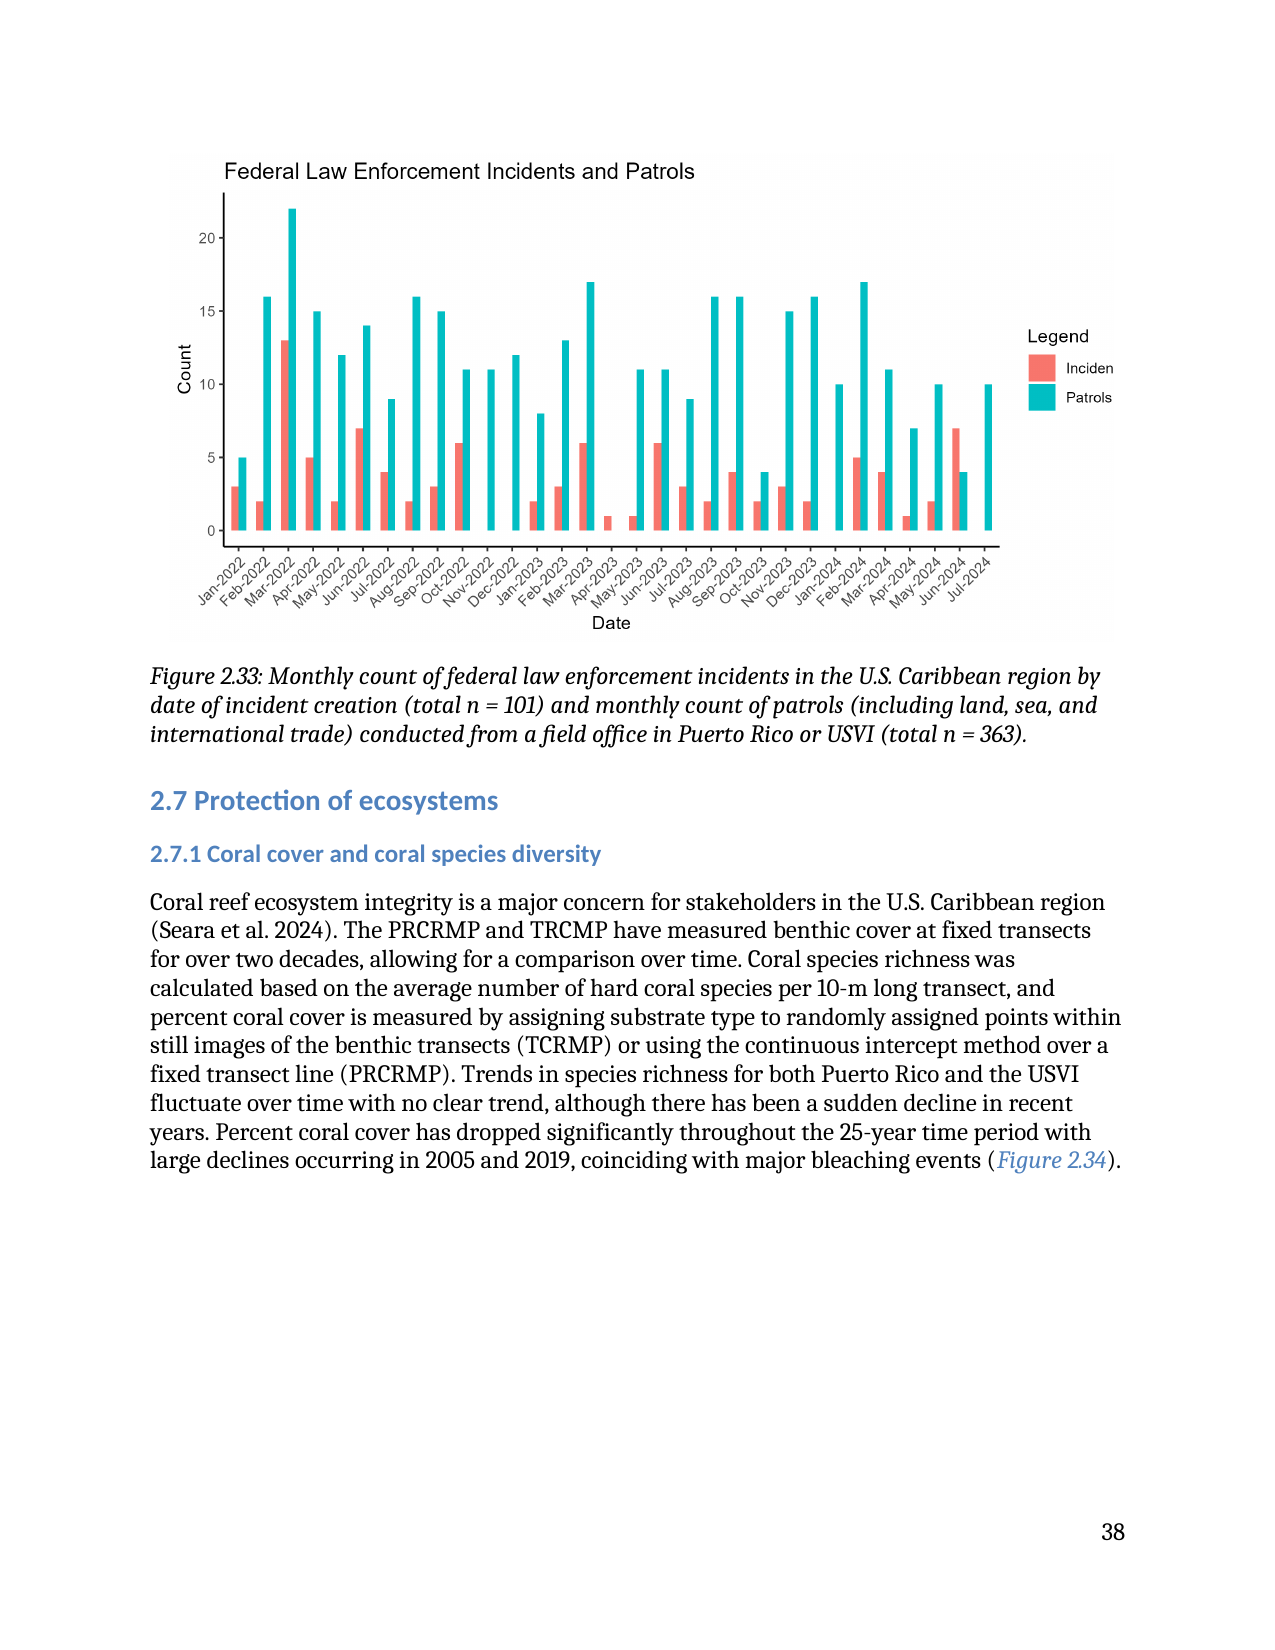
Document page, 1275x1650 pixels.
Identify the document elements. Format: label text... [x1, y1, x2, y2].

picture [168, 153, 1114, 642]
subtitle 2.7.1 Coral cover and coral species diversity [150, 838, 1125, 869]
table_header Figure 2.33: Monthly count of federal law enforcement incidents in the U.S. Caribbean region by date of incident creation (total n = 101) and monthly count of patrols (including land, sea, and international trade) conducted from a field office in Puerto Rico or USVI (total n = 363). [139, 150, 1114, 761]
subtitle 2.7 Protection of ecosystems [150, 782, 1125, 817]
text Coral reef ecosystem integrity is a major concern for stakeholders in the U.S. Caribbean region (Seara et al. 2024). The PRCRMP and TRCMP have measured benthic cover at fixed transects for over two decades, allowing for a comparison over time. Coral species richness was calculated based on the average number of hard coral species per 10-m long transect, and percent coral cover is measured by assigning substrate type to randomly assigned points within still images of the benthic transects (TCRMP) or using the continuous intercept method over a fixed transect line (PRCRMP). Trends in species richness for both Puerto Rico and the USVI fluctuate over time with no clear trend, although there has been a sudden decline in recent years. Percent coral cover has dropped significantly throughout the 25-year time period with large declines occurring in 2005 and 2019, coinciding with major bleaching events (Figure 2.34). [150, 887, 1125, 1175]
